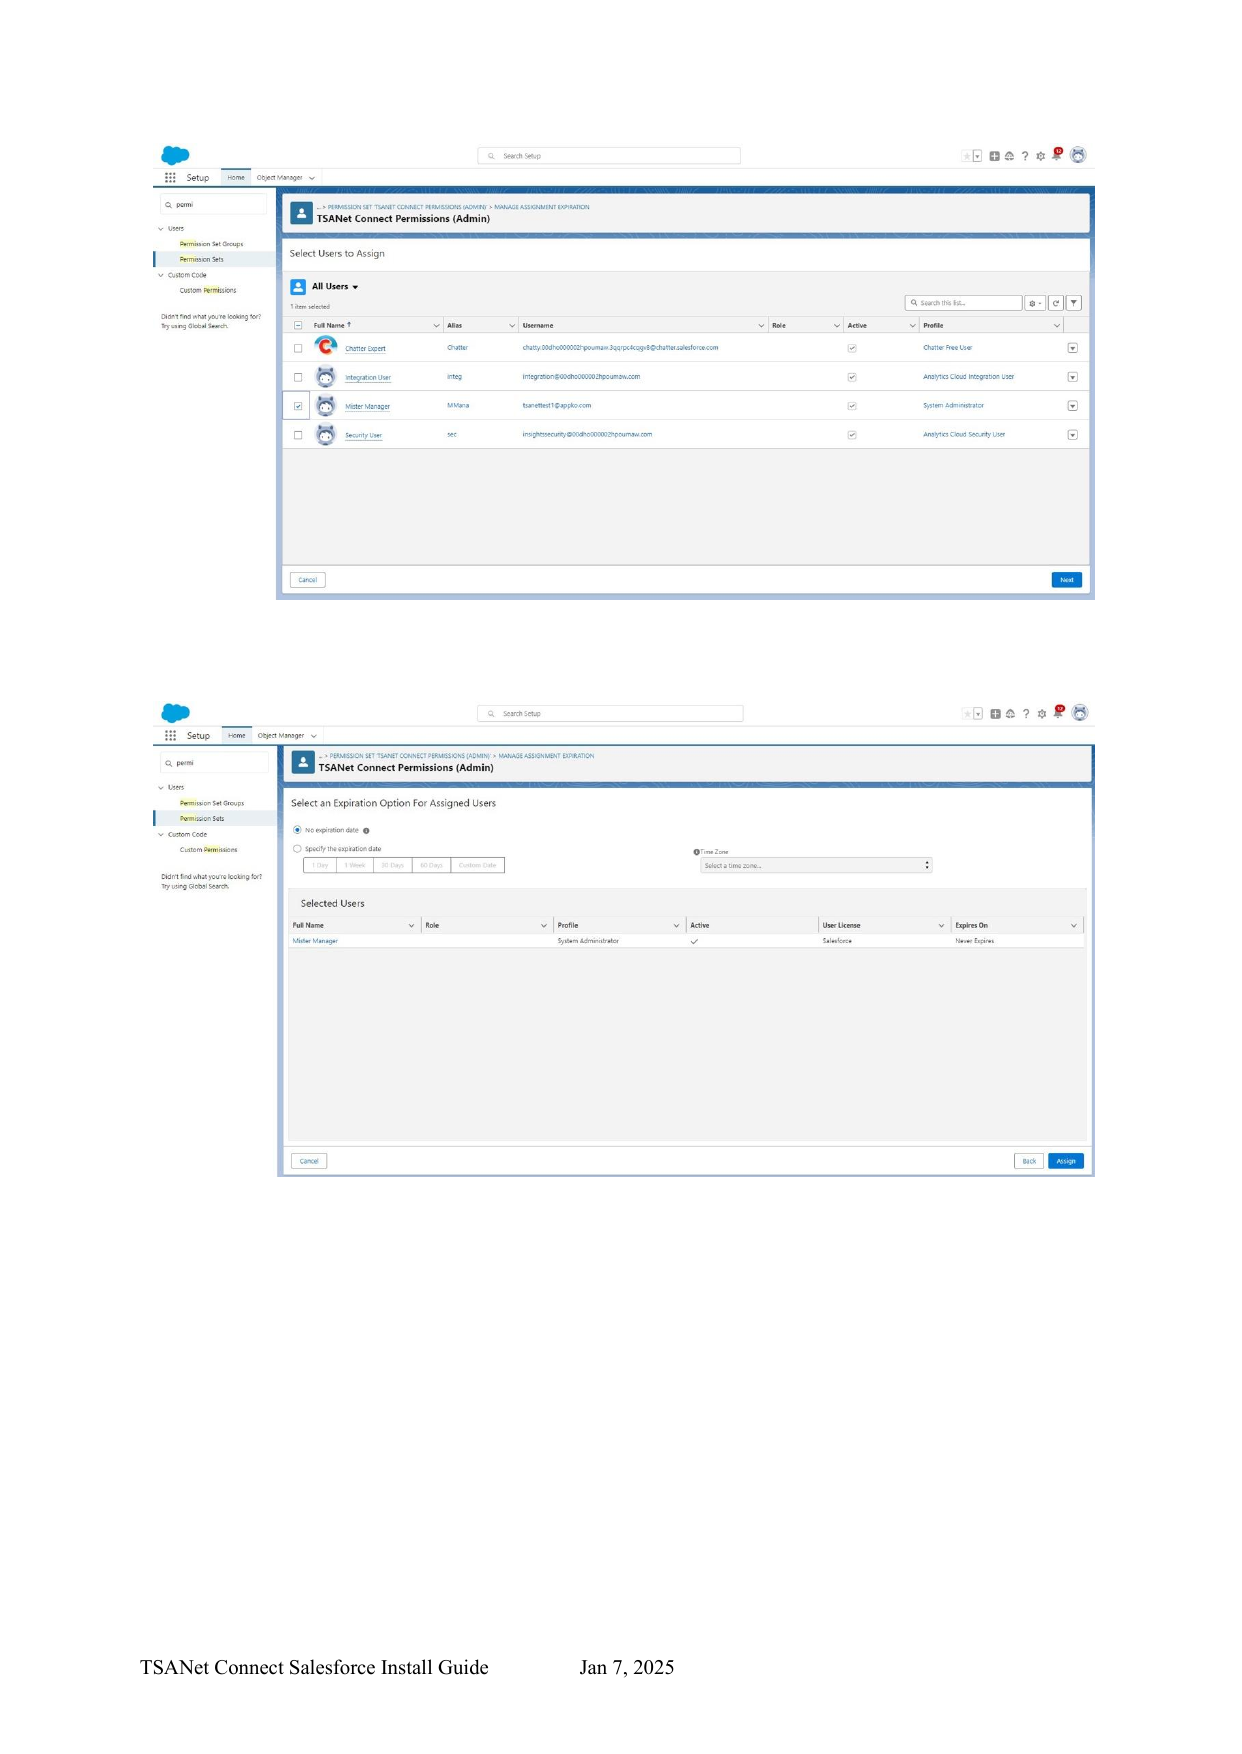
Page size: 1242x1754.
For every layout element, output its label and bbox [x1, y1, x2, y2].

picture [153, 701, 1095, 1177]
picture [153, 143, 1095, 600]
